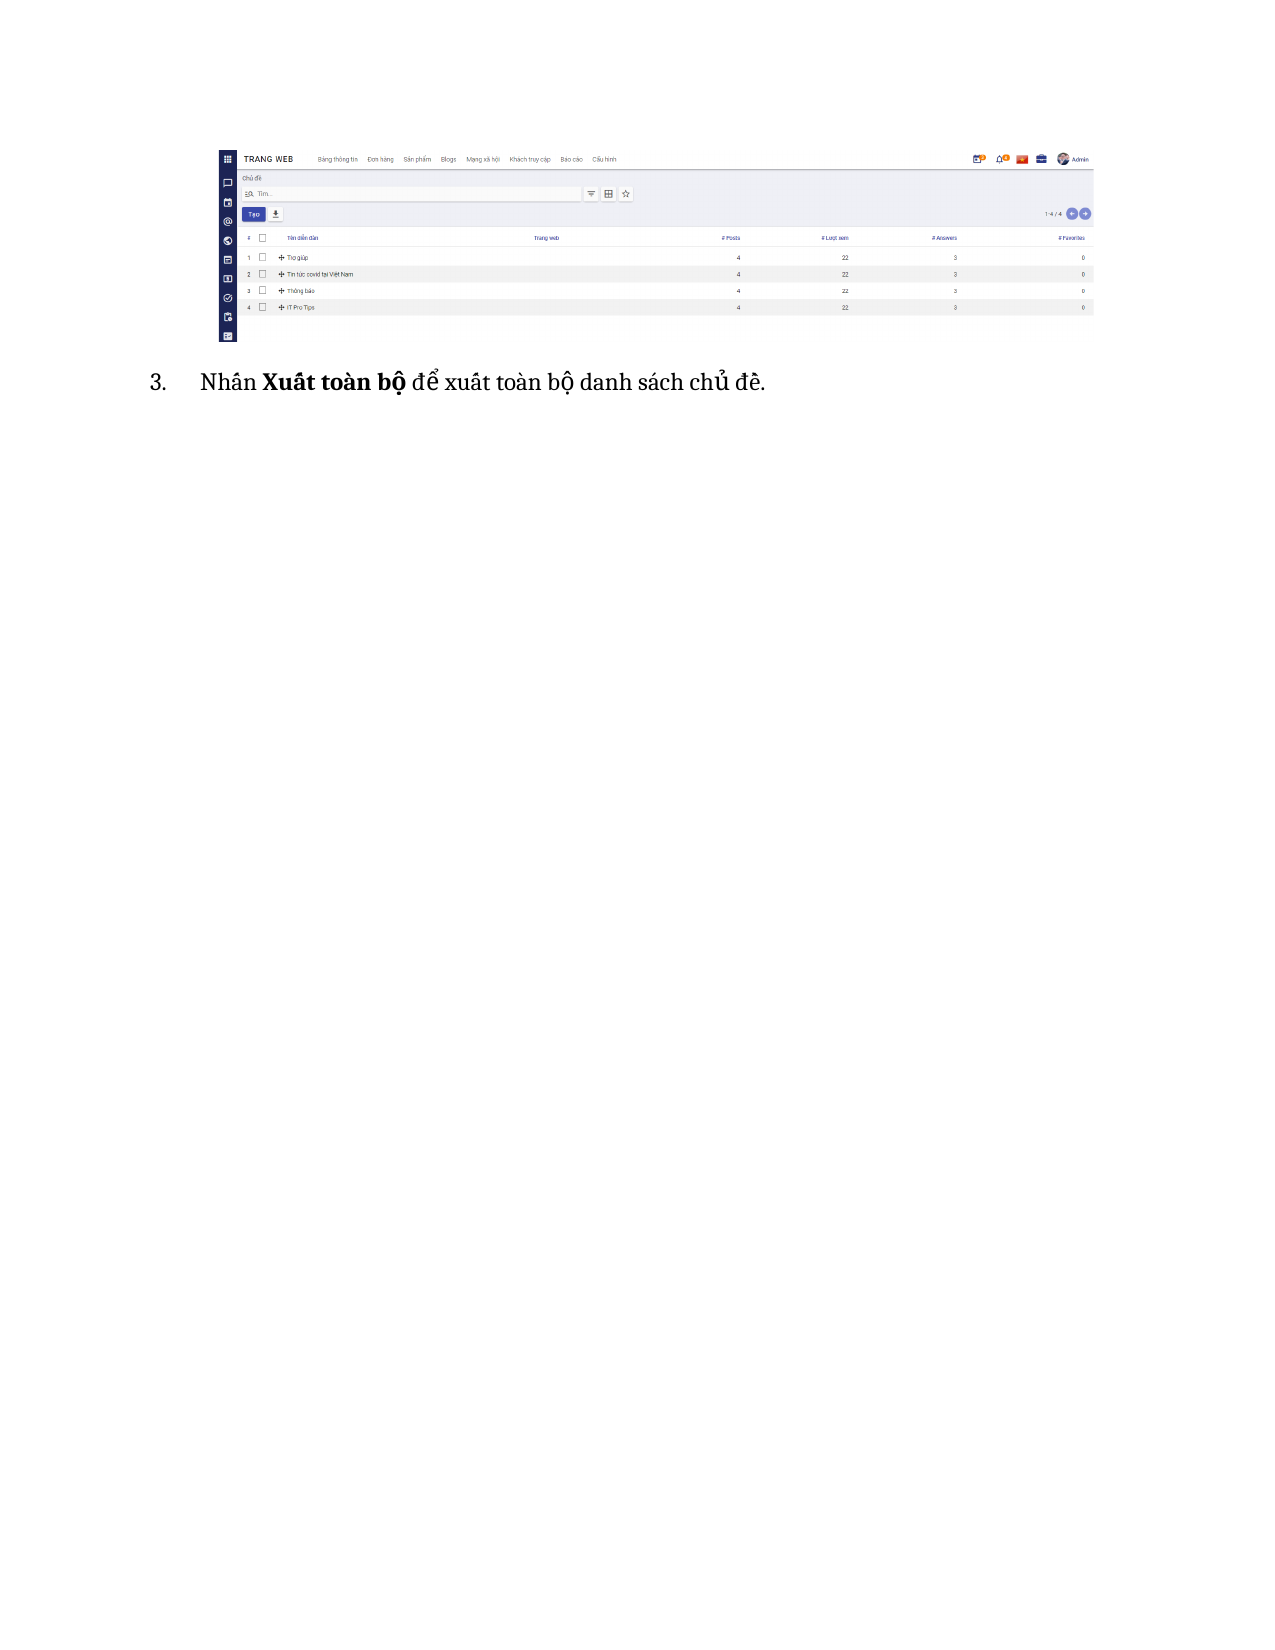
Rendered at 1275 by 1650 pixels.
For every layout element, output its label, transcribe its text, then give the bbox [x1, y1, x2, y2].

picture [218, 150, 1094, 342]
list Nhấn Xuất toàn bộ để xuất toàn bộ danh sách chủ đề. [150, 368, 1125, 397]
